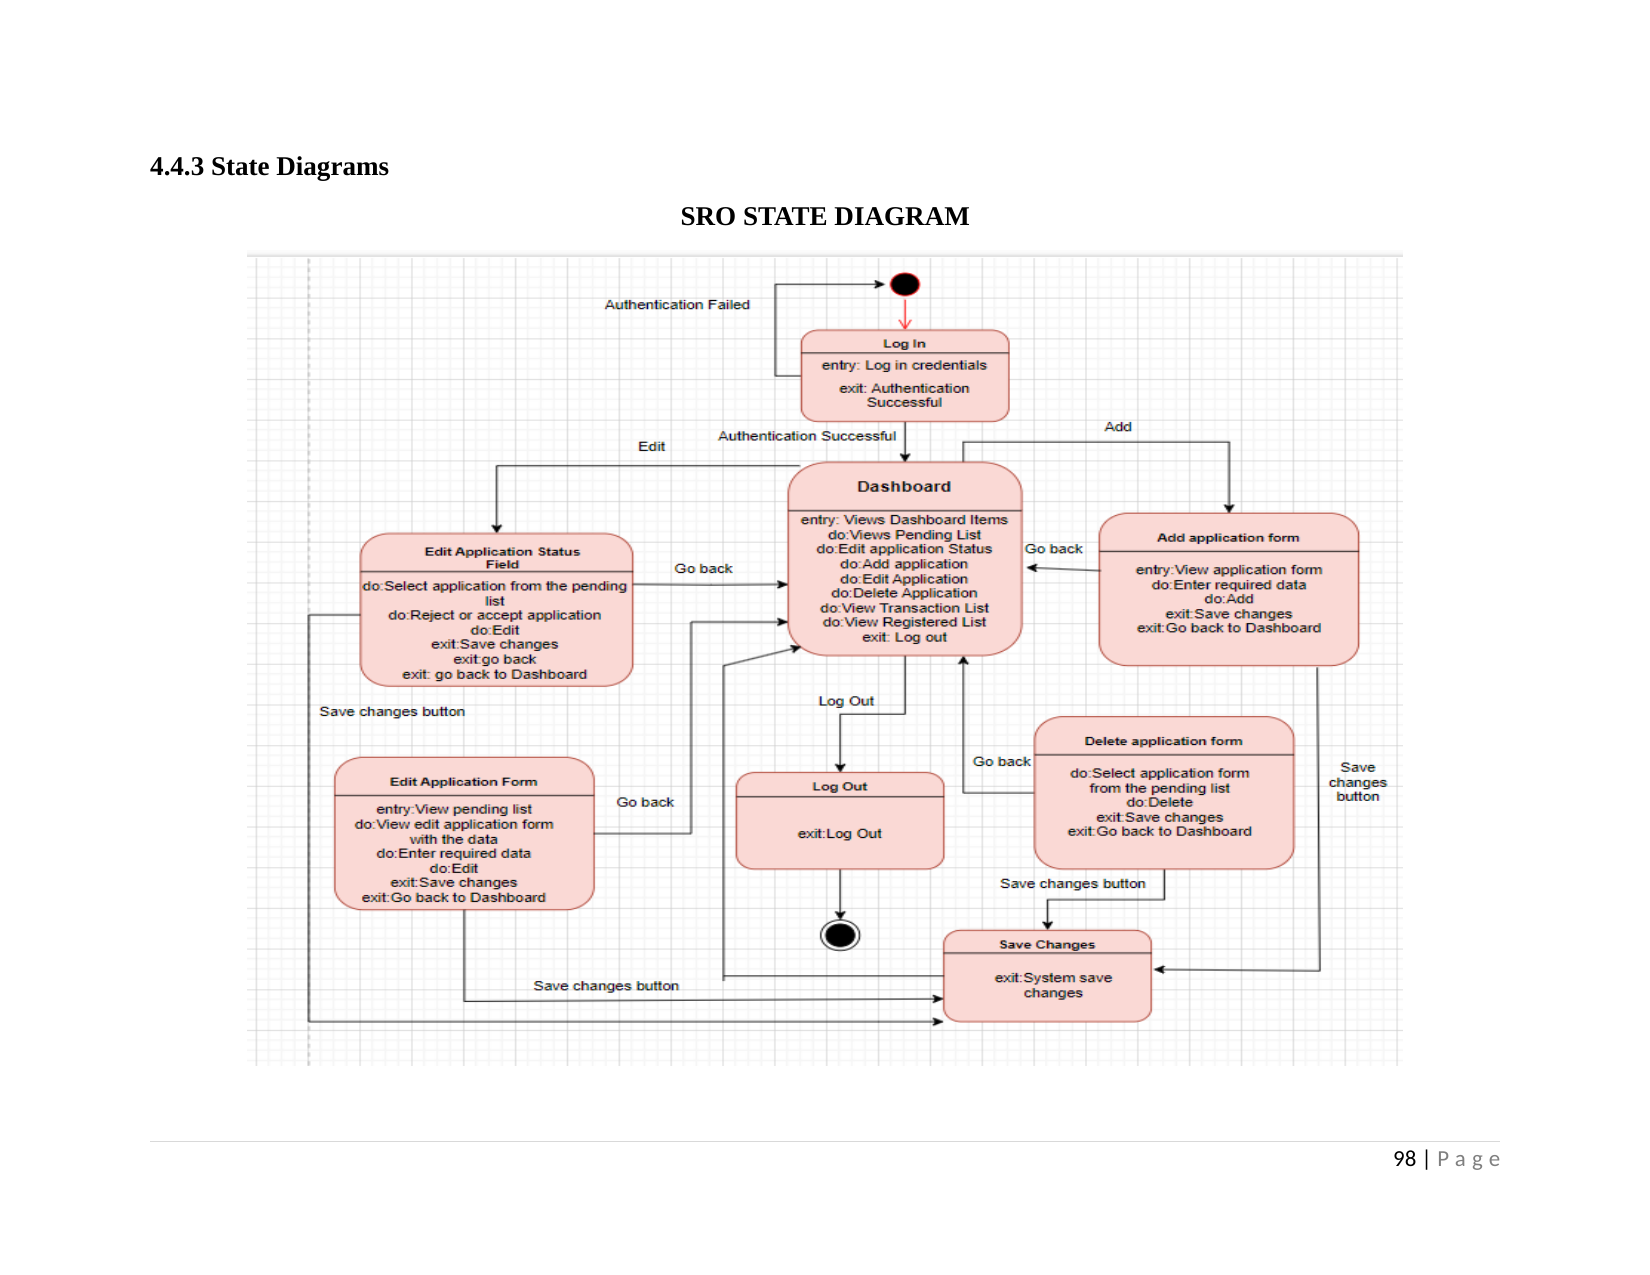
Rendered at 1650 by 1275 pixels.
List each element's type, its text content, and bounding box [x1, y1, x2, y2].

picture [247, 250, 1403, 1066]
text 4.4.3 State Diagrams [150, 150, 1500, 181]
text SRO STATE DIAGRAM [150, 200, 1500, 231]
